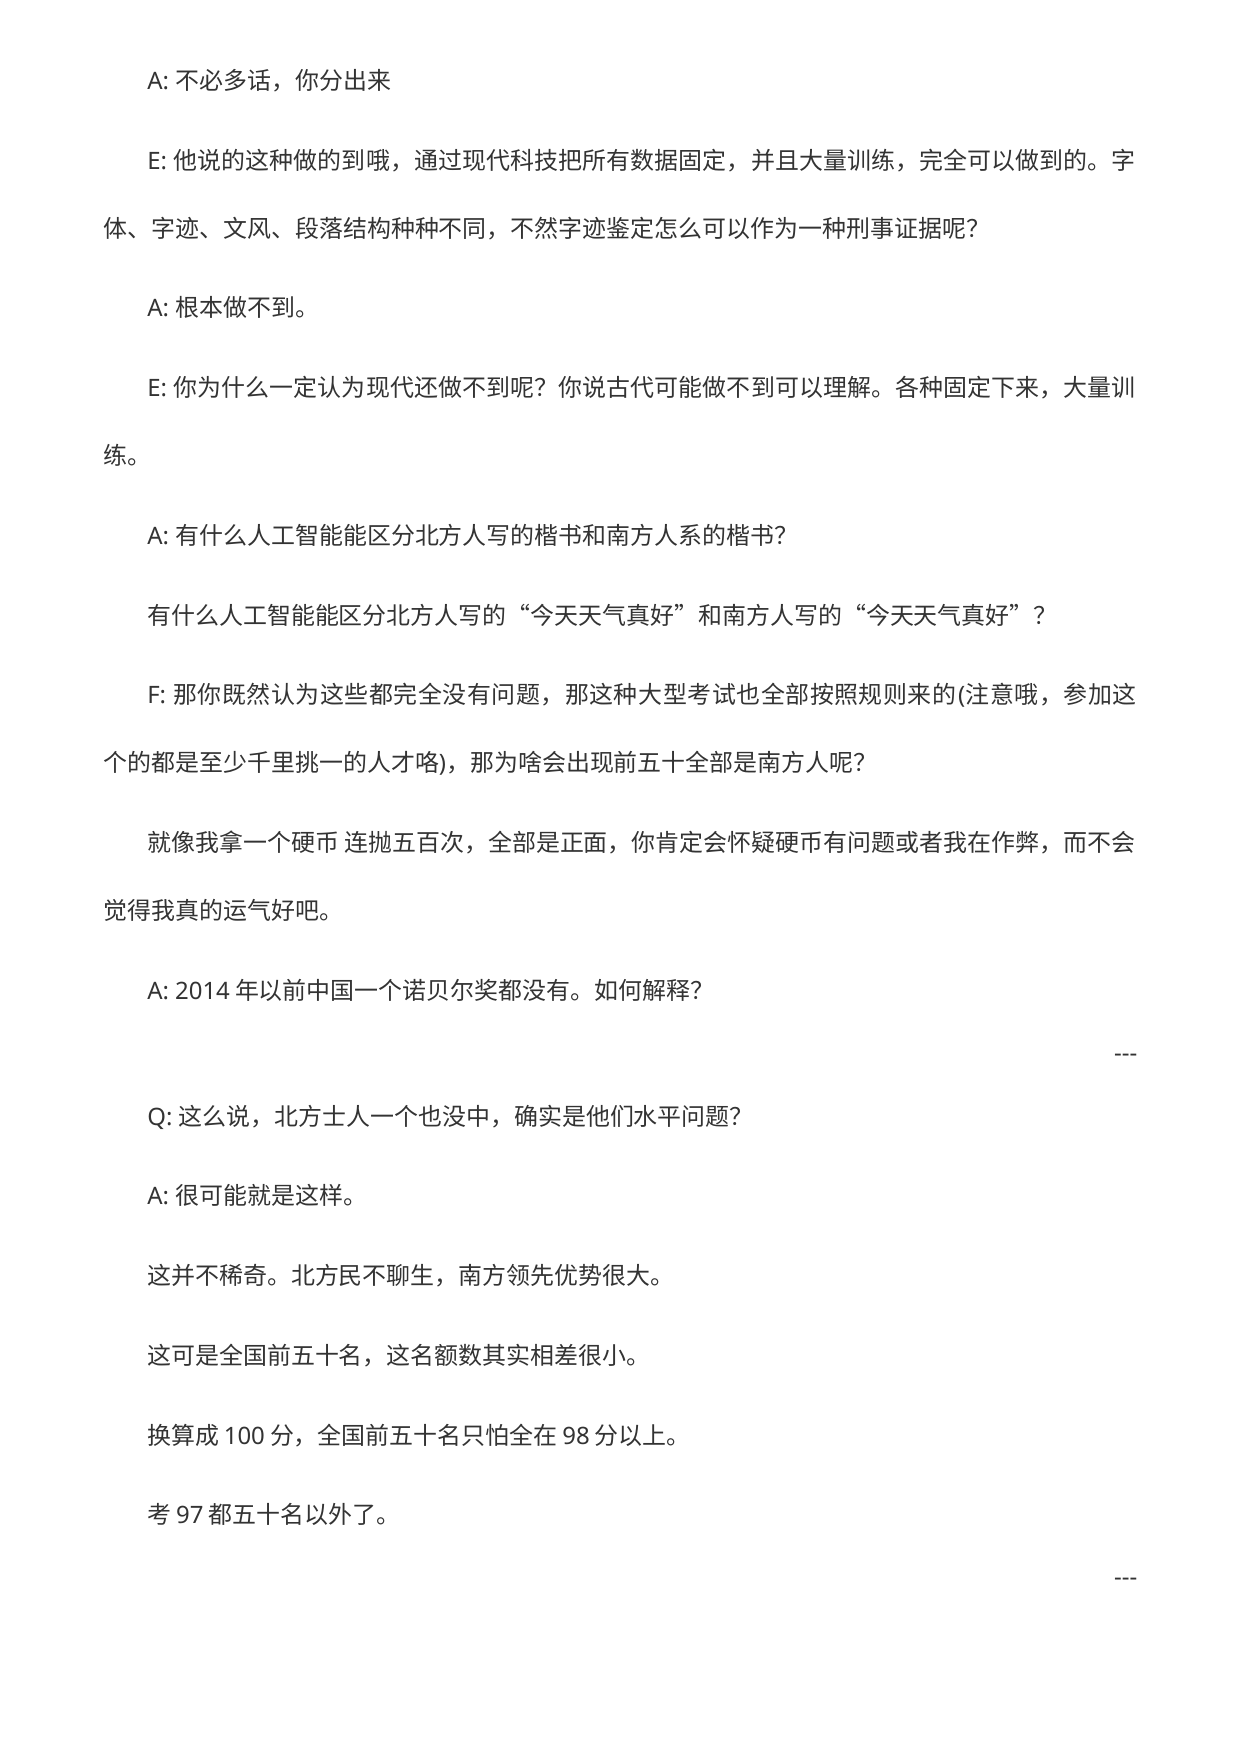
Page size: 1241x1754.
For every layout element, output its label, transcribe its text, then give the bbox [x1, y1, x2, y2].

text --- [103, 1035, 1137, 1069]
text A: 有什么人工智能能区分北方人写的楷书和南方人系的楷书？ [103, 500, 1137, 568]
text 有什么人工智能能区分北方人写的“今天天气真好”和南方人写的“今天天气真好”？ [103, 580, 1137, 648]
text E: 你为什么一定认为现代还做不到呢？你说古代可能做不到可以理解。各种固定下来，大量训练。 [103, 352, 1137, 488]
text A: 不必多话，你分出来 [103, 45, 1137, 113]
text A: 2014年以前中国一个诺贝尔奖都没有。如何解释？ [103, 955, 1137, 1023]
text --- [103, 1559, 1137, 1593]
text A: 很可能就是这样。 [103, 1160, 1137, 1228]
text 换算成100分，全国前五十名只怕全在98分以上。 [103, 1400, 1137, 1468]
text A: 根本做不到。 [103, 272, 1137, 340]
text F: 那你既然认为这些都完全没有问题，那这种大型考试也全部按照规则来的(注意哦，参加这个的都是至少千里挑一的人才咯)，那为啥会出现前五十全部是南方人呢？ [103, 659, 1137, 795]
text 这可是全国前五十名，这名额数其实相差很小。 [103, 1320, 1137, 1388]
text Q: 这么说，北方士人一个也没中，确实是他们水平问题？ [103, 1081, 1137, 1148]
text E: 他说的这种做的到哦，通过现代科技把所有数据固定，并且大量训练，完全可以做到的。字体、字迹、文风、段落结构种种不同，不然字迹鉴定怎么可以作为一种刑事证据呢？ [103, 125, 1137, 261]
text 这并不稀奇。北方民不聊生，南方领先优势很大。 [103, 1240, 1137, 1308]
text 就像我拿一个硬币 连抛五百次，全部是正面，你肯定会怀疑硬币有问题或者我在作弊，而不会觉得我真的运气好吧。 [103, 807, 1137, 943]
text 考97都五十名以外了。 [103, 1479, 1137, 1547]
